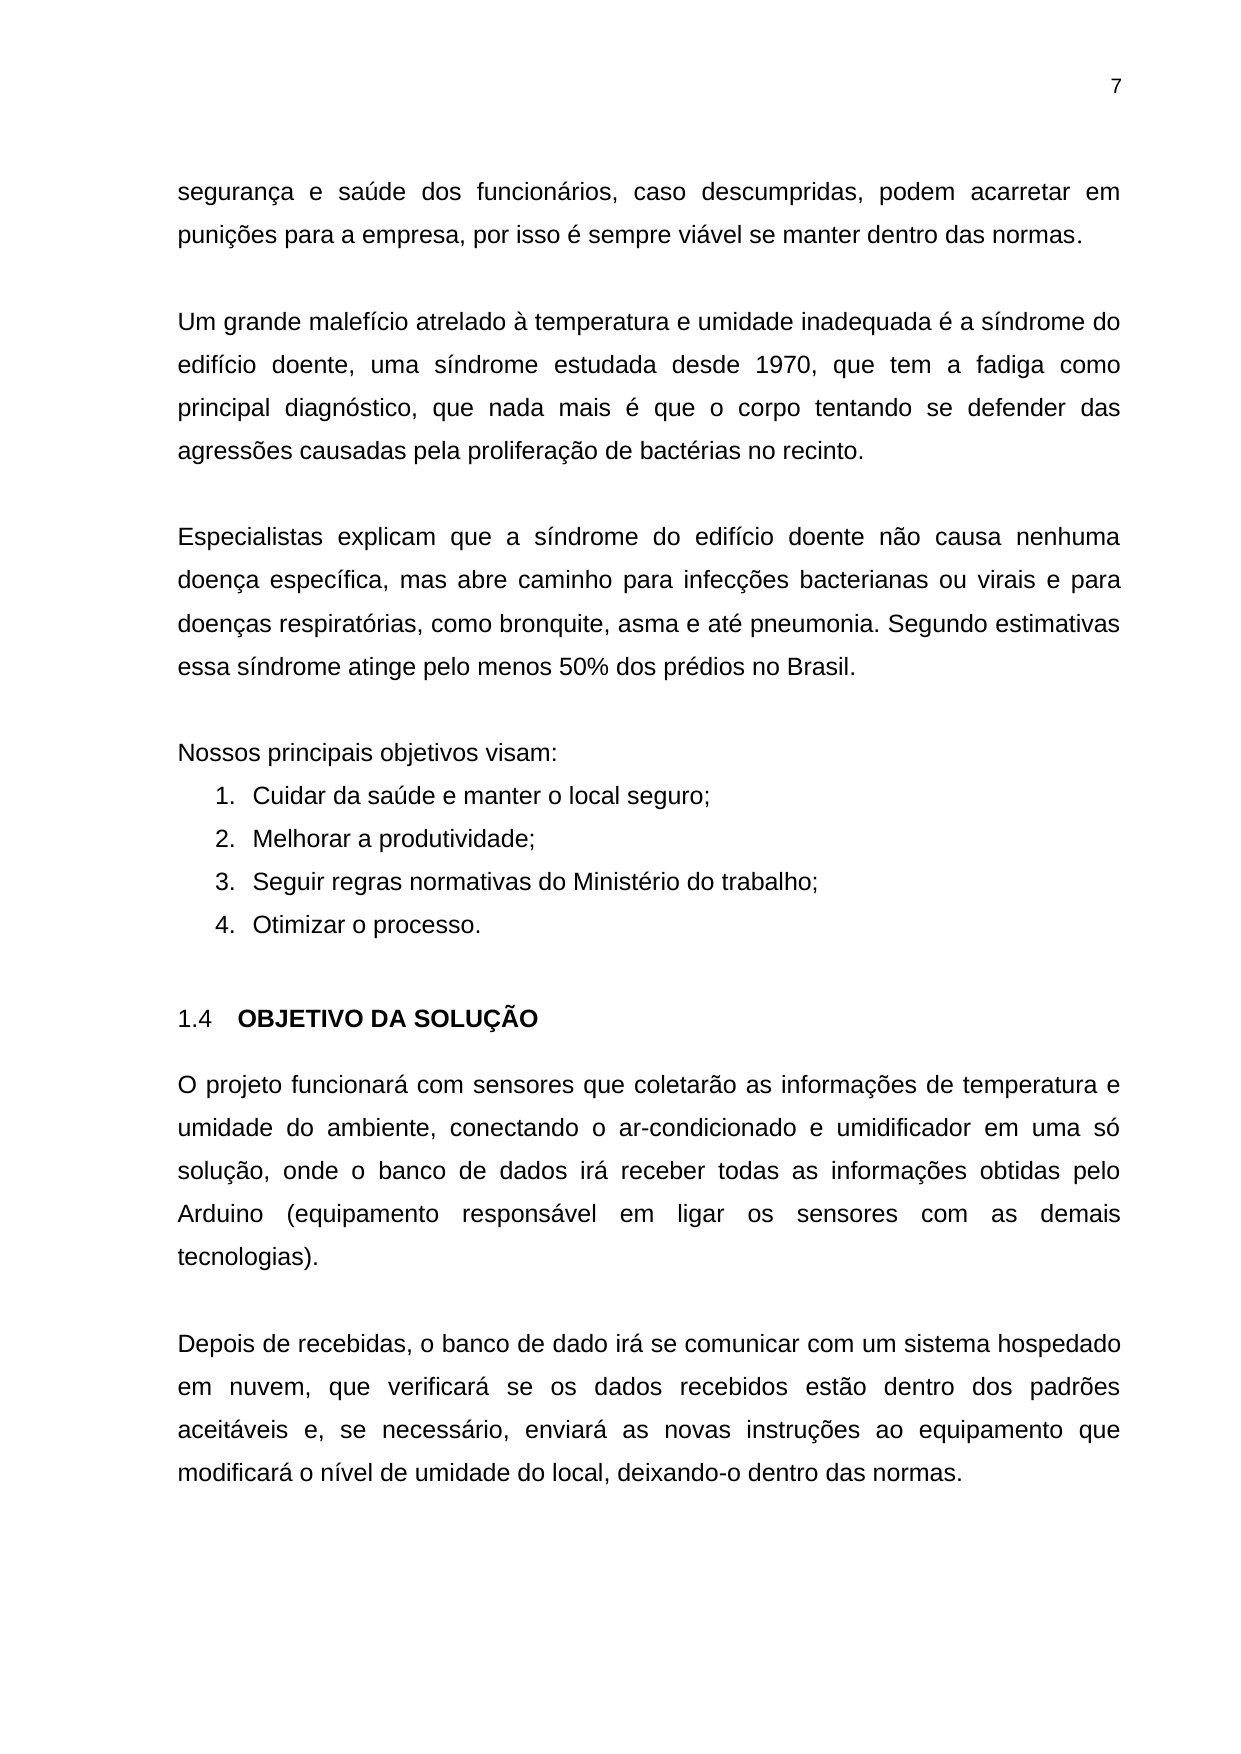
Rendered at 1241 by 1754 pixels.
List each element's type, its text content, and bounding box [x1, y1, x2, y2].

subtitle objetivo da solução [177, 1003, 1122, 1032]
text Um grande malefício atrelado à temperatura e umidade inadequada é a síndrome do edifício doente, uma síndrome estudada desde 1970, que tem a fadiga como principal diagnóstico, que nada mais é que o corpo tentando se defender das agressões causadas pela proliferação de bactérias no recinto. [177, 307, 1122, 465]
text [177, 177, 1122, 249]
list Melhorar a produtividade; [215, 824, 1122, 853]
text Nossos principais objetivos visam: [177, 738, 1122, 767]
list Otimizar o processo. [215, 910, 1122, 939]
text Depois de recebidas, o banco de dado irá se comunicar com um sistema hospedado em nuvem, que verificará se os dados recebidos estão dentro dos padrões aceitáveis e, se necessário, enviará as novas instruções ao equipamento que modificará o nível de umidade do local, deixando-o dentro das normas. [177, 1328, 1122, 1487]
list Cuidar da saúde e manter o local seguro; [215, 781, 1122, 810]
text O projeto funcionará com sensores que coletarão as informações de temperatura e umidade do ambiente, conectando o ar-condicionado e umidificador em uma só solução, onde o banco de dados irá receber todas as informações obtidas pelo Arduino (equipamento responsável em ligar os sensores com as demais tecnologias). [177, 1070, 1122, 1271]
list Seguir regras normativas do Ministério do trabalho; [215, 867, 1122, 896]
text Especialistas explicam que a síndrome do edifício doente não causa nenhuma doença específica, mas abre caminho para infecções bacterianas ou virais e para doenças respiratórias, como bronquite, asma e até pneumonia. Segundo estimativas essa síndrome atinge pelo menos 50% dos prédios no Brasil. [177, 522, 1122, 680]
